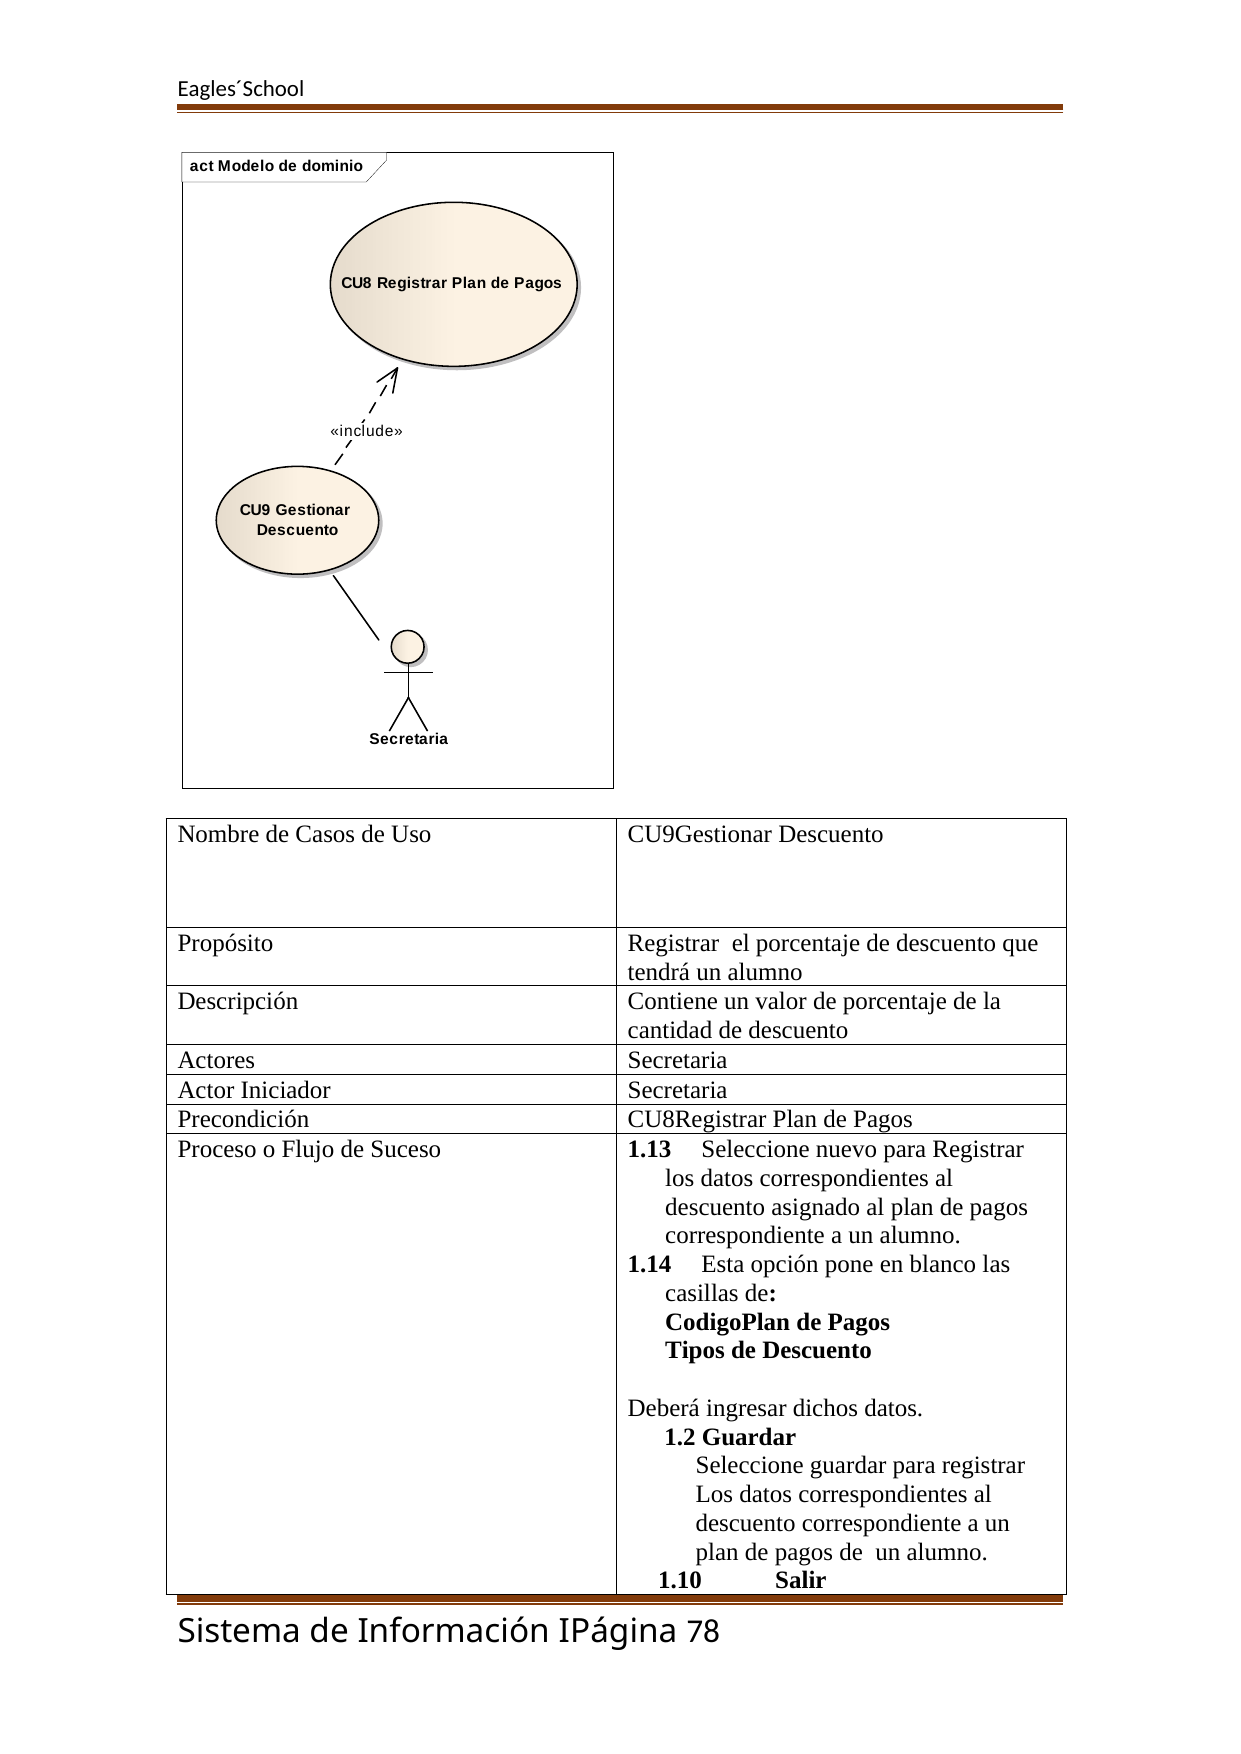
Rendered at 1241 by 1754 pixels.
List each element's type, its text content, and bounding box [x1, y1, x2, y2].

table_cell Secretaria [617, 1045, 1066, 1074]
table_cell Actores [167, 1045, 616, 1074]
table_cell CU8Registrar Plan de Pagos [617, 1105, 1066, 1133]
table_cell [617, 1134, 1066, 1594]
table_cell Descripción [167, 986, 616, 1044]
table_cell Propósito [167, 928, 616, 985]
table_cell Precondición [167, 1105, 616, 1133]
table_header Nombre de Casos de Uso [167, 819, 616, 927]
table_cell Registrar el porcentaje de descuento que tendrá un alumno [617, 928, 1066, 985]
table_cell Secretaria [617, 1075, 1066, 1103]
table_cell Actor Iniciador [167, 1075, 616, 1103]
table_cell Contiene un valor de porcentaje de la cantidad de descuento [617, 986, 1066, 1044]
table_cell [167, 1134, 616, 1594]
table_header CU9Gestionar Descuento [617, 819, 1066, 927]
